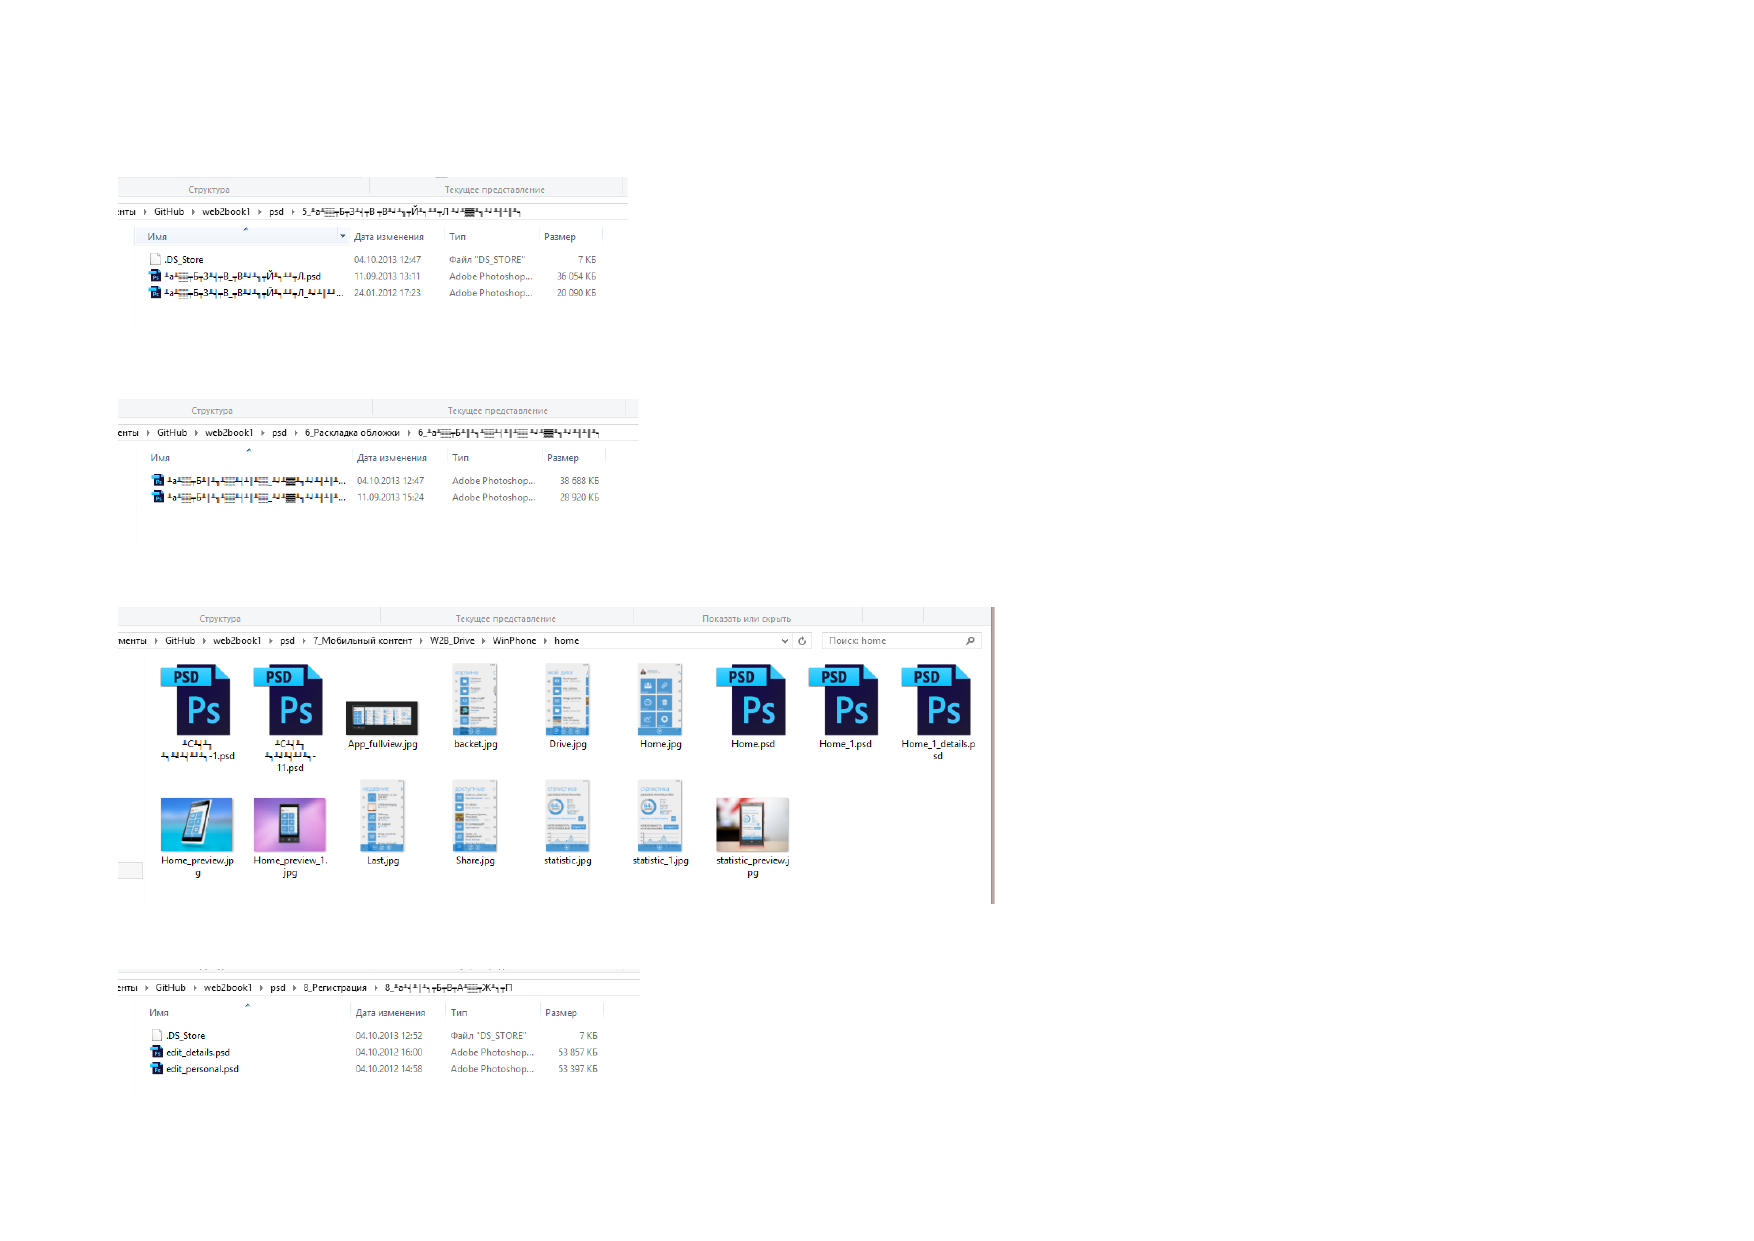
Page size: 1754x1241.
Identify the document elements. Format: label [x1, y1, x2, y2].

picture [118, 177, 628, 334]
picture [118, 969, 640, 1100]
picture [118, 607, 995, 904]
picture [118, 399, 639, 542]
